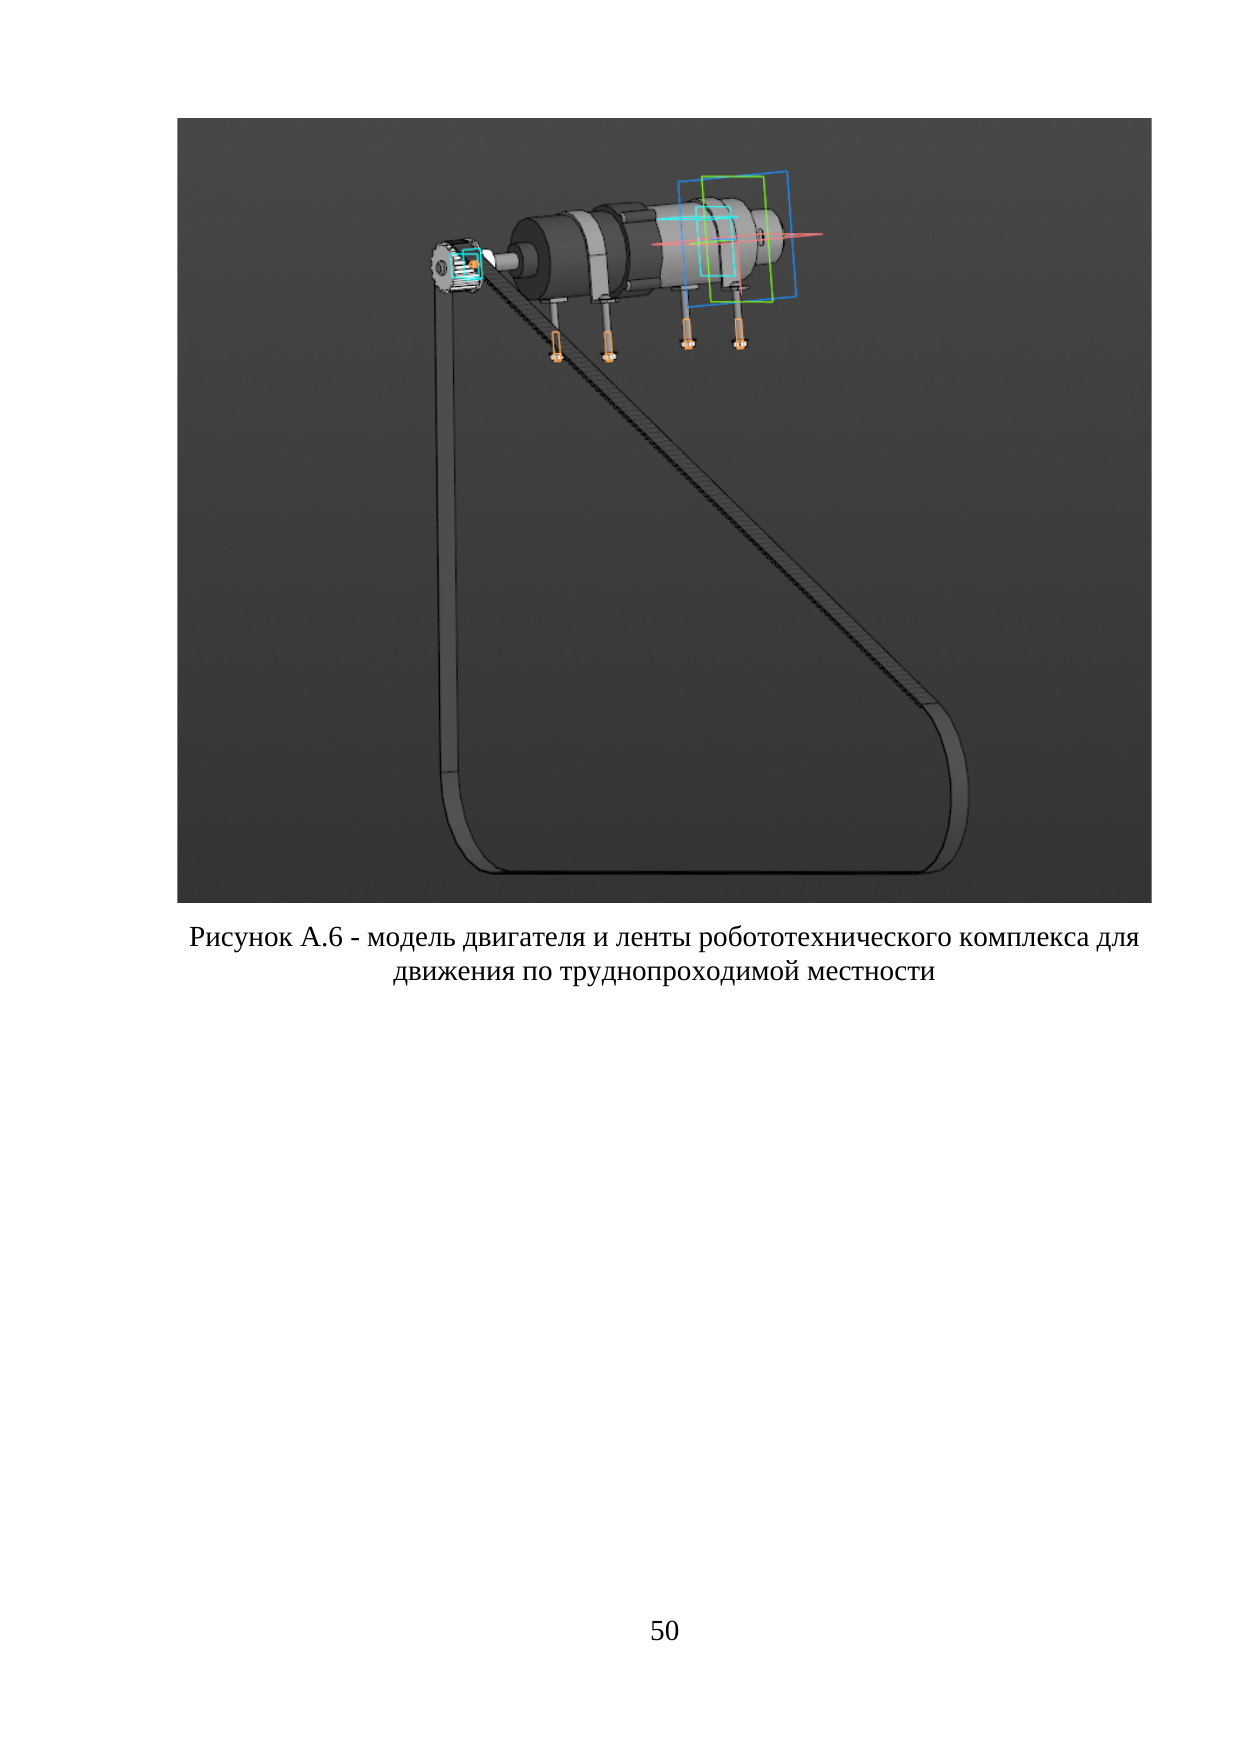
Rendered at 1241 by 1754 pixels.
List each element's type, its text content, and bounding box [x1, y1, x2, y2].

picture [177, 118, 1152, 903]
text Рисунок А.6 - модель двигателя и ленты робототехнического комплекса для движения по труднопроходимой местности [177, 919, 1152, 986]
